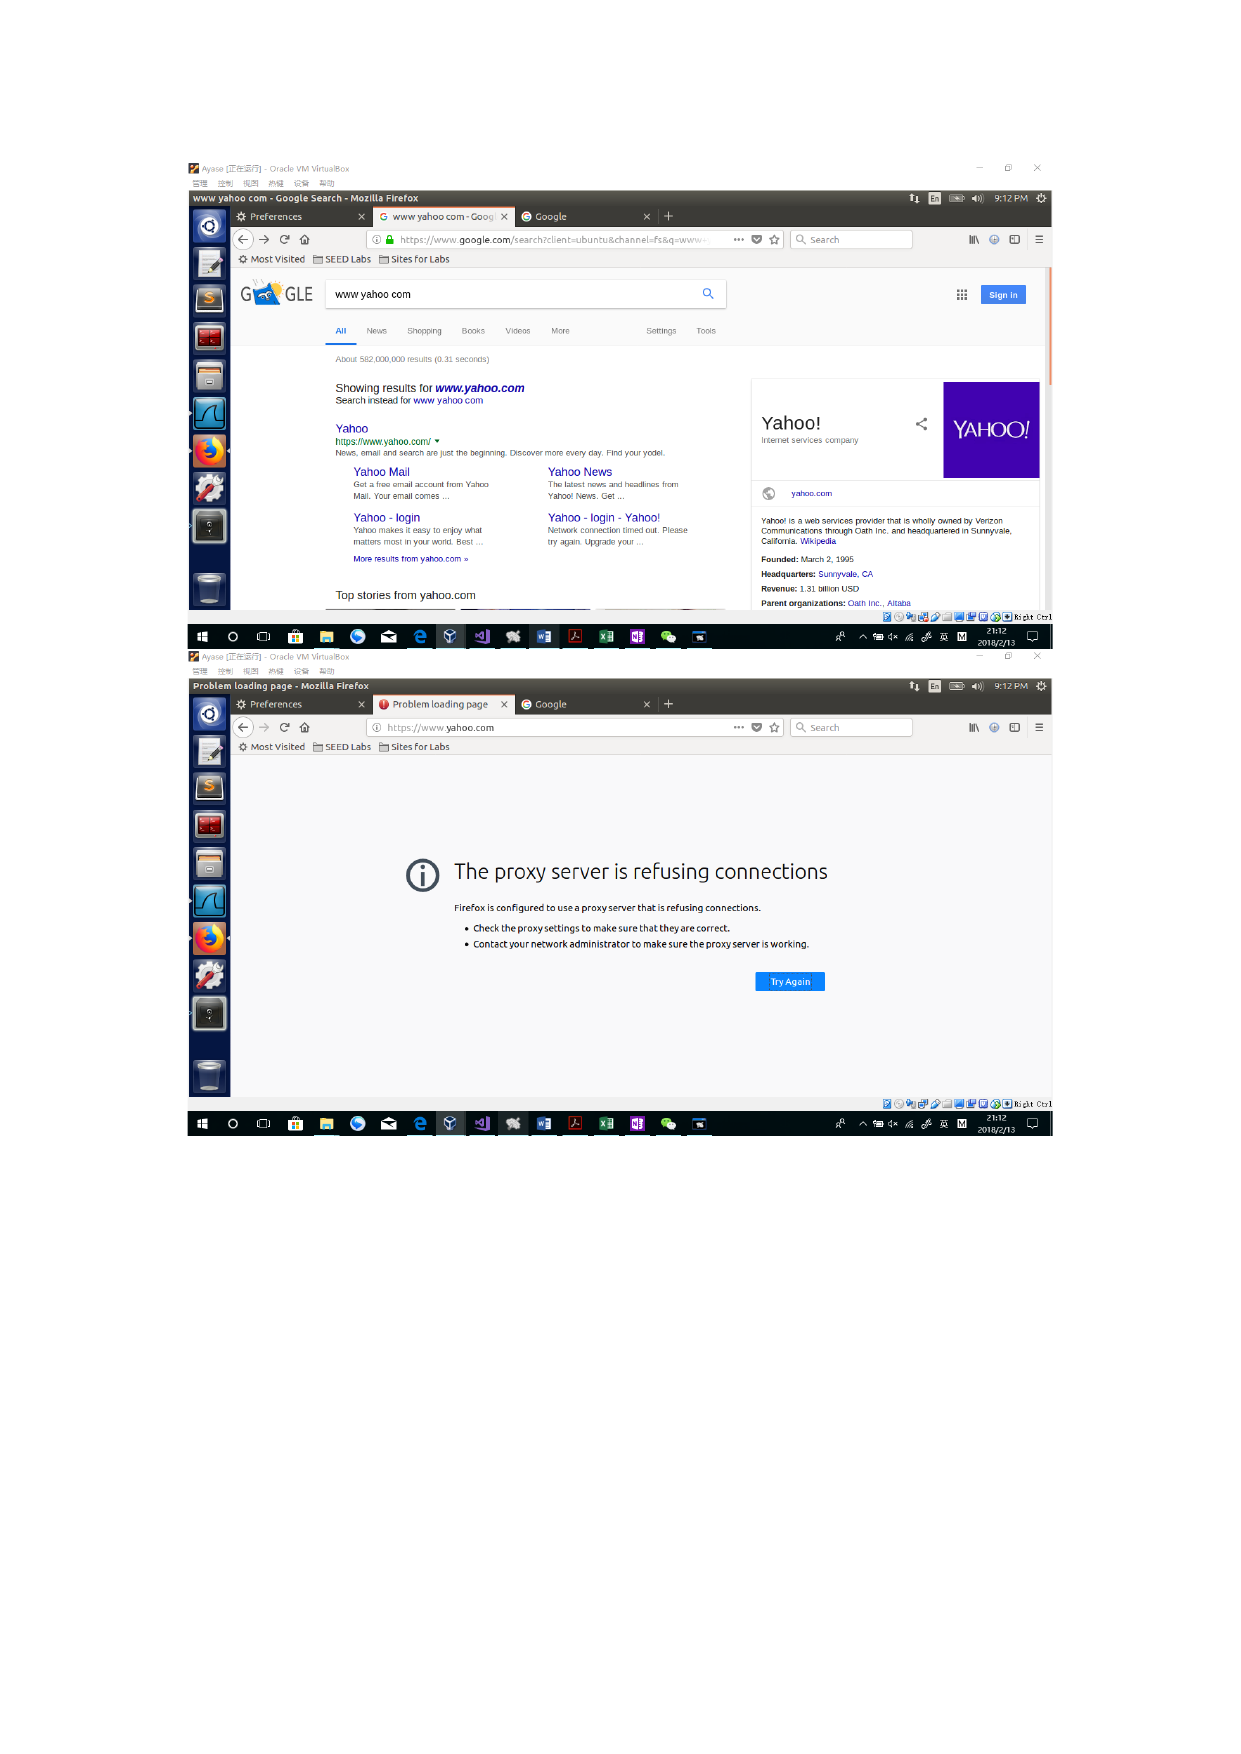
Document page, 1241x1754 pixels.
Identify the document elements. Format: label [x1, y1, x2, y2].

picture [187, 162, 1053, 1136]
